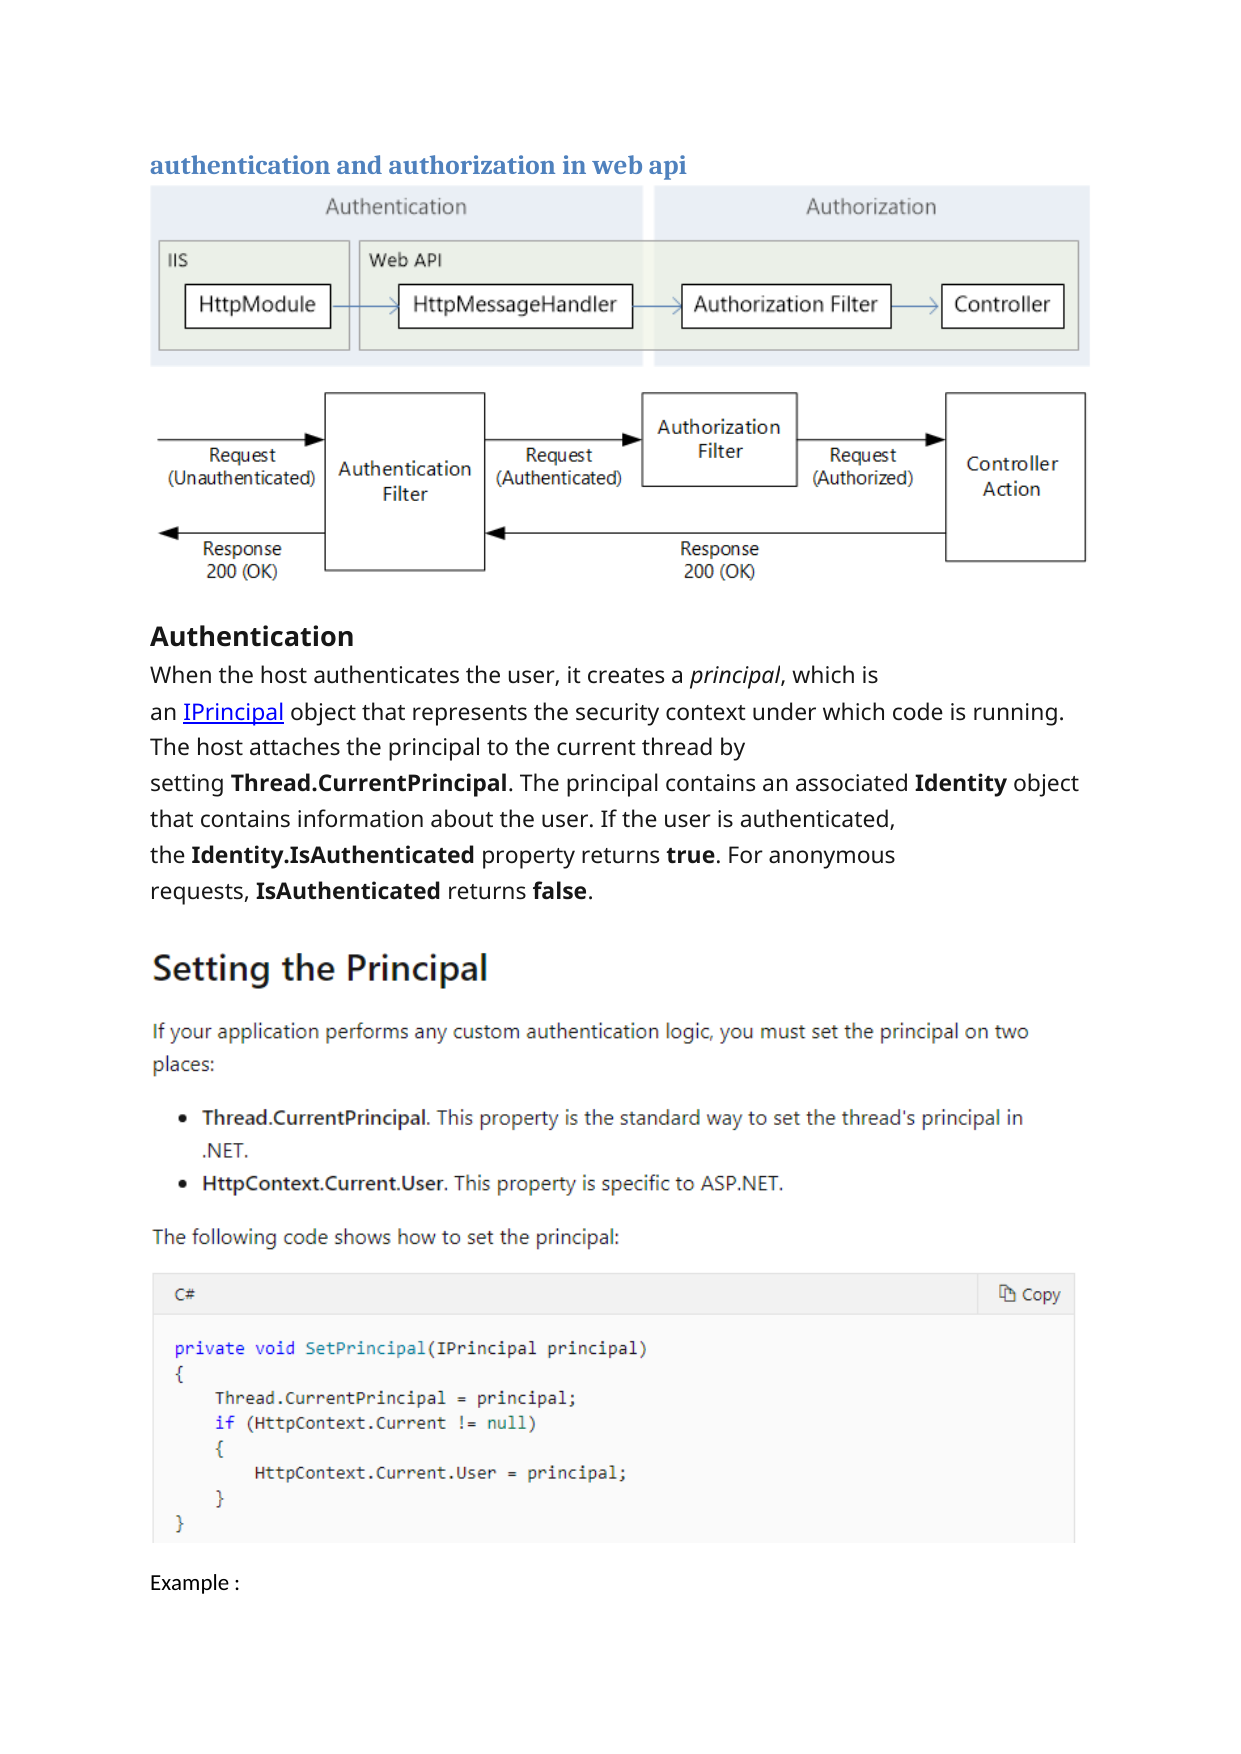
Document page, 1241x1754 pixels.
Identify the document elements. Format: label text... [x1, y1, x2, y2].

subtitle authentication and authorization in web api [150, 150, 1090, 181]
text Example : [150, 1568, 1090, 1596]
picture [150, 392, 1091, 592]
subtitle Authentication [150, 617, 1090, 654]
text When the host authenticates the user, it creates a principal, which is an IPrincipal object that represents the security context under which code is running. The host attaches the principal to the current thread by setting Thread.CurrentPrincipal. The principal contains an associated Identity object that contains information about the user. If the user is authenticated, the Identity.IsAuthenticated property returns true. For anonymous requests, IsAuthenticated returns false. [150, 659, 1090, 906]
picture [150, 931, 1091, 1543]
picture [150, 185, 1091, 367]
